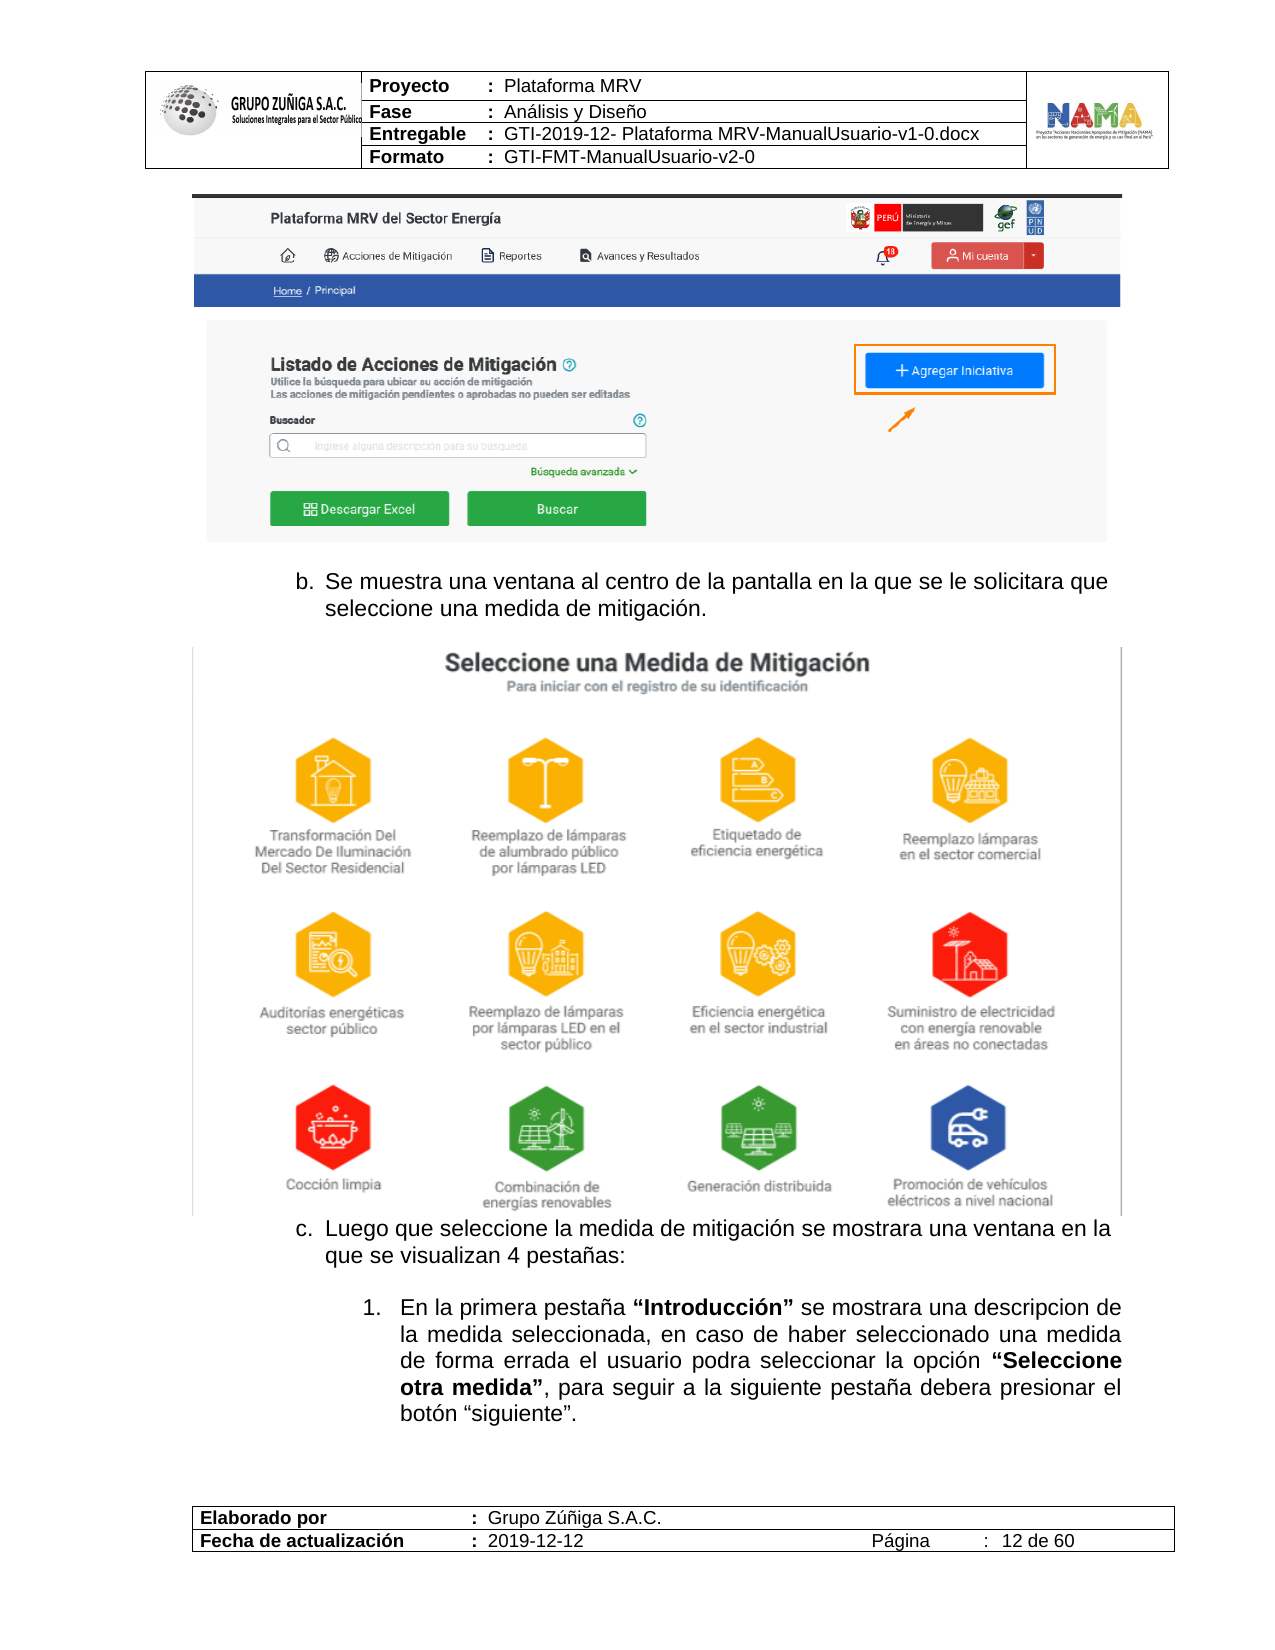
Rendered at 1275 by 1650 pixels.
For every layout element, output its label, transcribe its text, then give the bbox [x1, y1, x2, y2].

picture [1028, 95, 1160, 143]
picture [192, 647, 1123, 1216]
list Luego que seleccione la medida de mitigación se mostrara una ventana en la que se visualizan 4 pestañas: [295, 1216, 1122, 1268]
picture [192, 194, 1123, 542]
list Se muestra una ventana al centro de la pantalla en la que se le solicitara que seleccione una medida de mitigación. [295, 568, 1122, 621]
list En la primera pestaña “Introducción” se mostrara una descripcion de la medida seleccionada, en caso de haber seleccionado una medida de forma errada el usuario podra seleccionar la opción “Seleccione otra medida”, para seguir a la siguiente pestaña debera presionar el botón “siguiente”. [362, 1294, 1122, 1426]
picture [152, 83, 362, 137]
